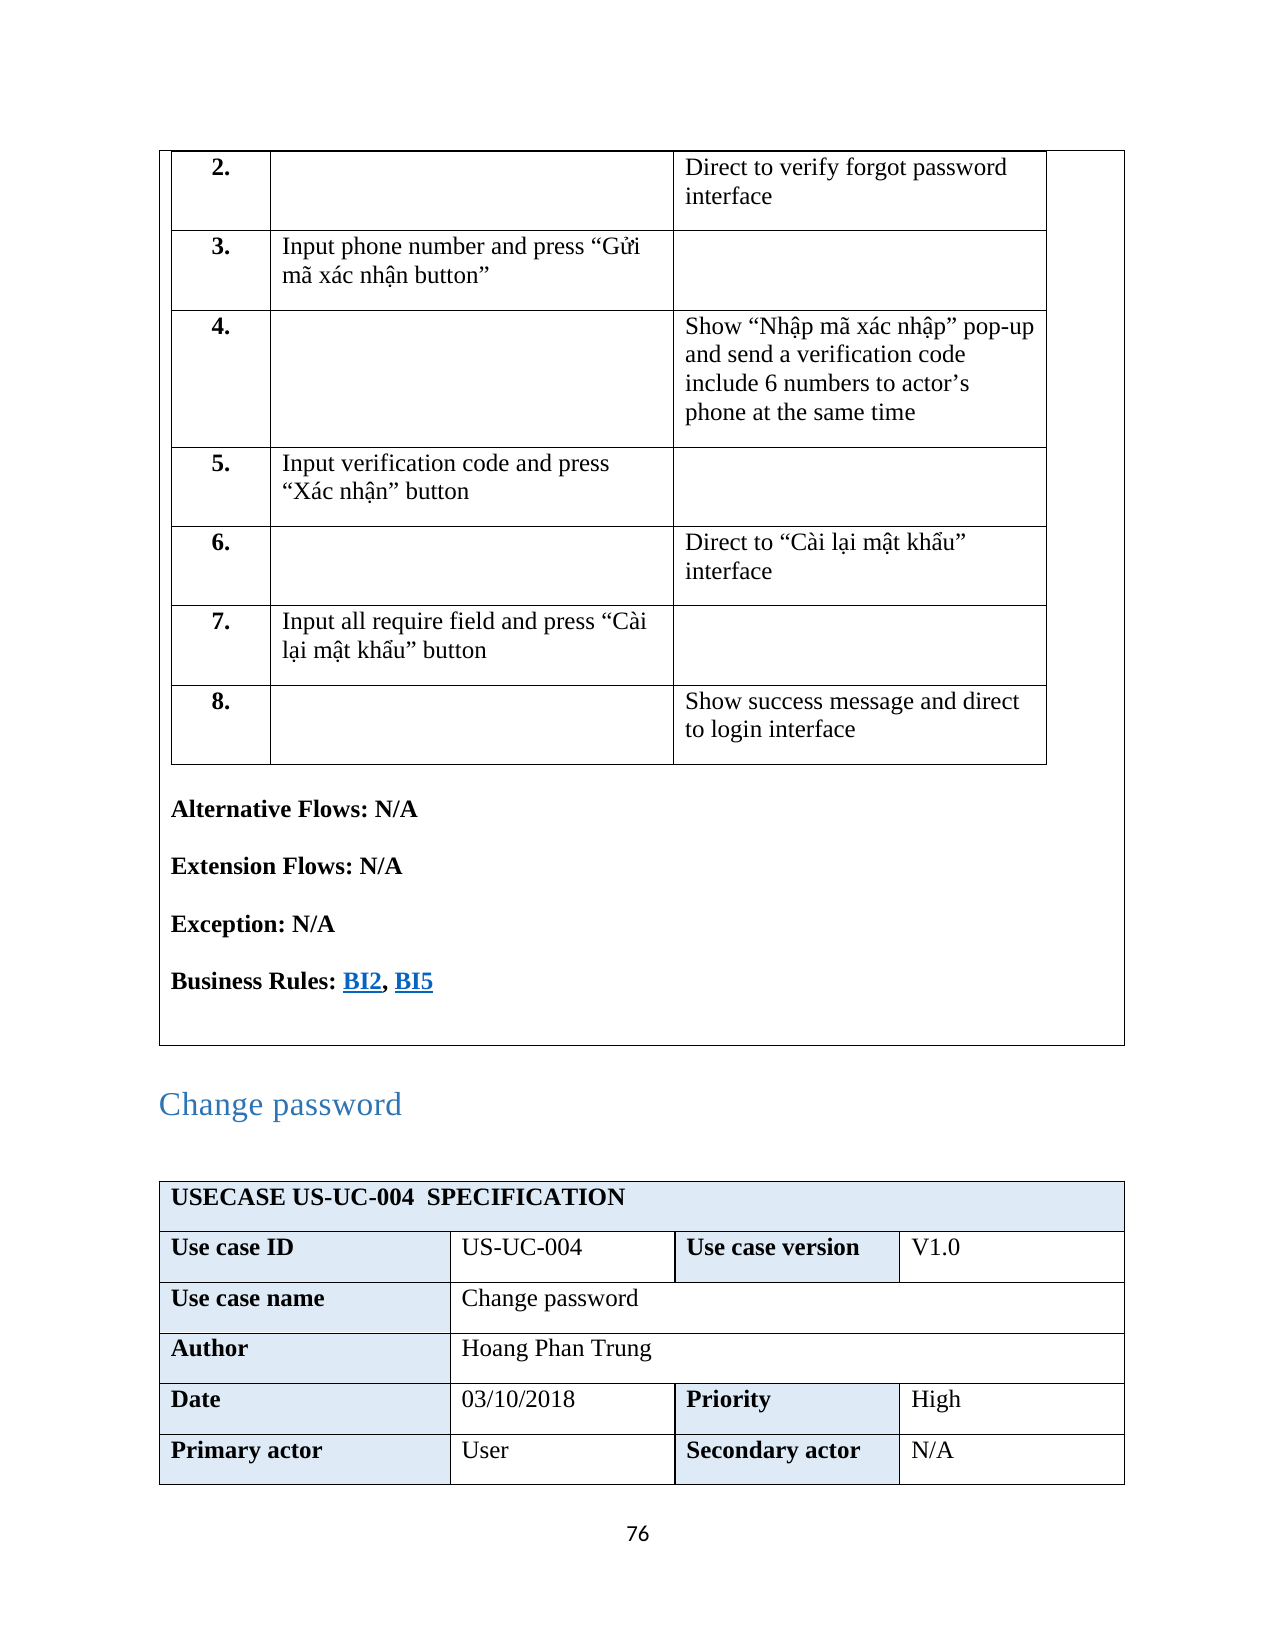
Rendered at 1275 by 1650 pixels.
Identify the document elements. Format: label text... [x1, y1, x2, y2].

table_header USECASE US-UC-004 SPECIFICATION [160, 1182, 1124, 1231]
table_cell Use case version [676, 1232, 899, 1282]
title Change password [150, 1084, 1125, 1122]
table_cell User [451, 1435, 674, 1484]
table_cell Primary actor [160, 1435, 450, 1484]
table_cell Secondary actor [676, 1435, 899, 1484]
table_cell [160, 151, 1124, 1045]
table_cell Use case name [160, 1283, 450, 1332]
table_cell Priority [676, 1384, 899, 1434]
table_cell Change password [451, 1283, 1124, 1332]
table_cell US-UC-004 [451, 1232, 674, 1282]
table_cell Use case ID [160, 1232, 450, 1282]
table_cell High [900, 1384, 1124, 1434]
table_cell Author [160, 1334, 450, 1383]
table_cell Hoang Phan Trung [451, 1334, 1124, 1383]
table_cell V1.0 [900, 1232, 1124, 1282]
table_cell Date [160, 1384, 450, 1434]
table_cell 03/10/2018 [451, 1384, 674, 1434]
table_cell N/A [900, 1435, 1124, 1484]
